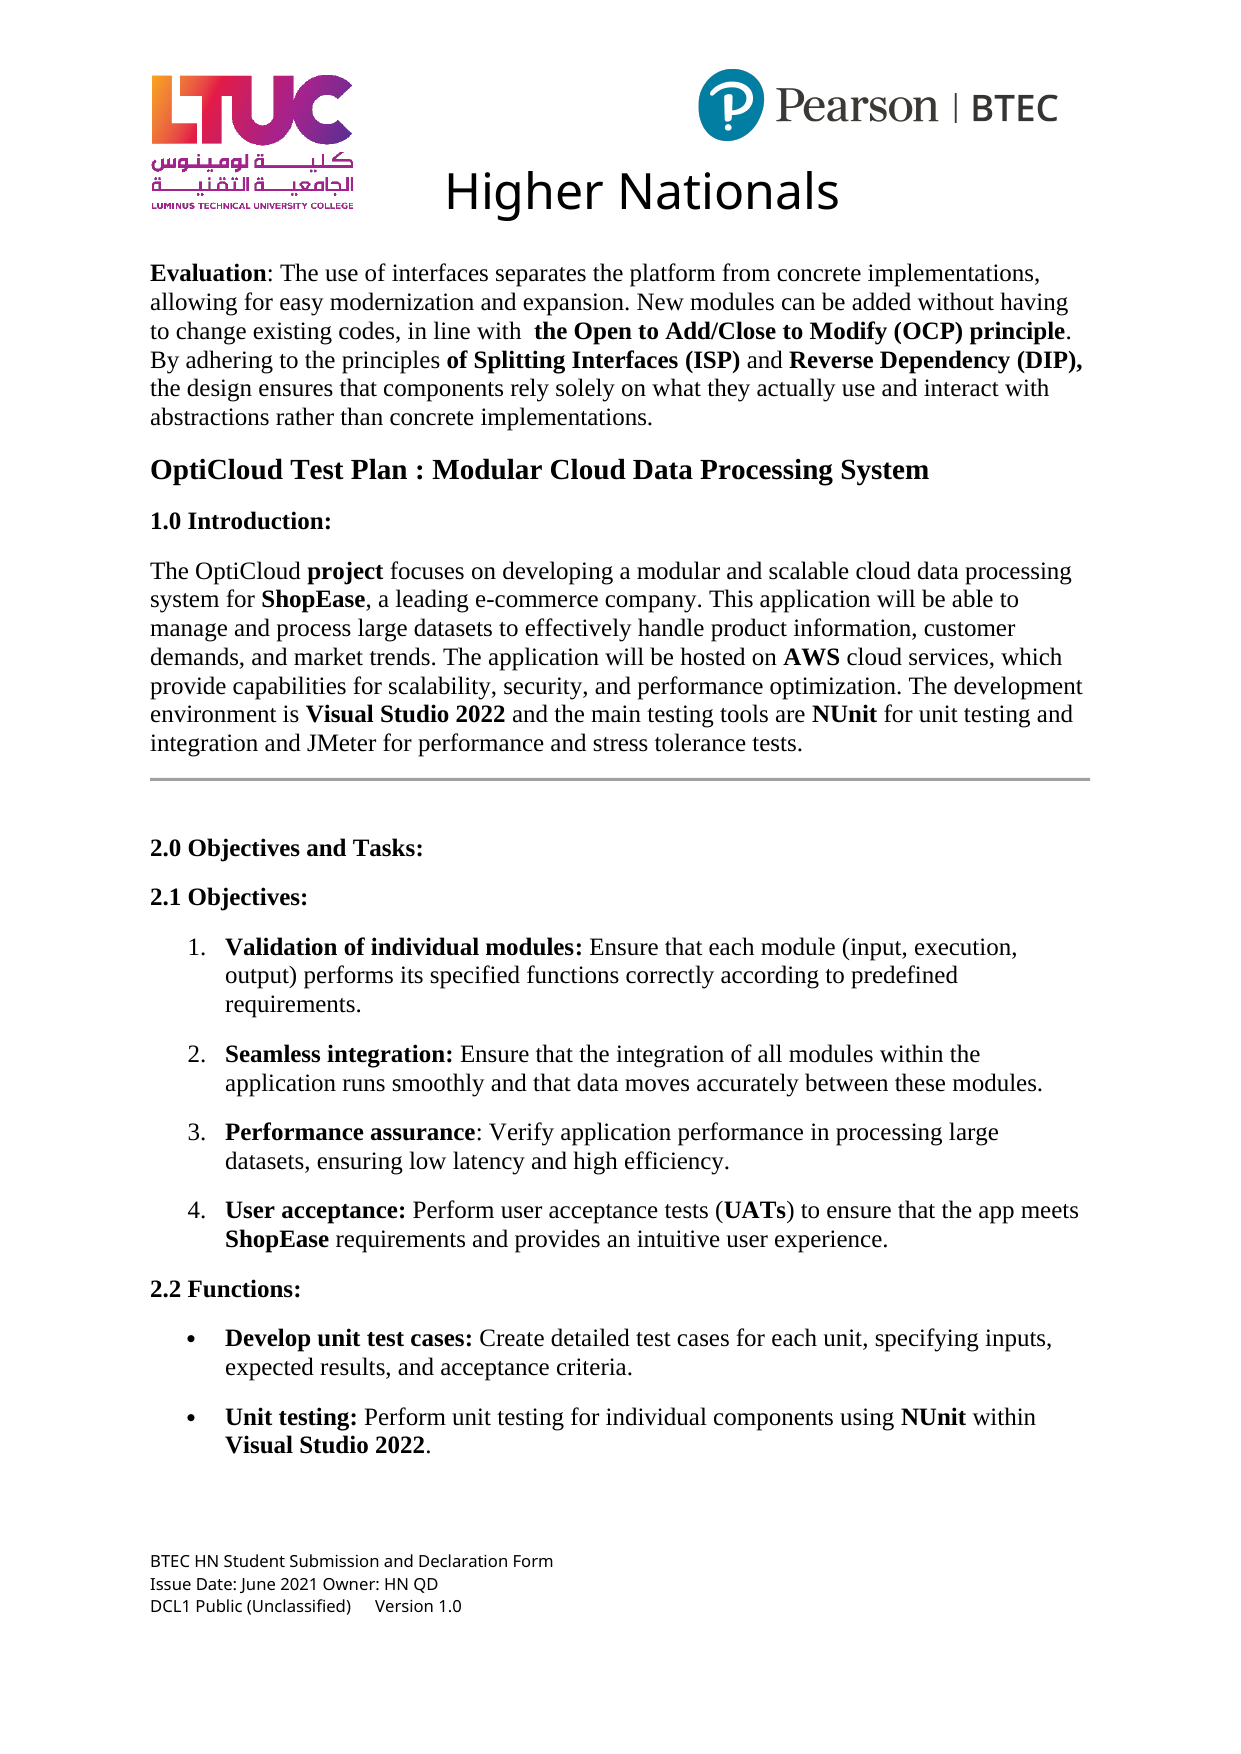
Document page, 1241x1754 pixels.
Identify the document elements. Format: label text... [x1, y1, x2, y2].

list Develop unit test cases: Create detailed test cases for each unit, specifying inputs, expected results, and acceptance criteria. [187, 1323, 1090, 1381]
list Validation of individual modules: Ensure that each module (input, execution, output) performs its specified functions correctly according to predefined requirements. [187, 932, 1090, 1018]
text Evaluation: The use of interfaces separates the platform from concrete implementations, allowing for easy modernization and expansion. New modules can be added without having to change existing codes, in line with the Open to Add/Close to Modify (OCP) principle. By adhering to the principles of Splitting Interfaces (ISP) and Reverse Dependency (DIP), the design ensures that components rely solely on what they actually use and interact with abstractions rather than concrete implementations. [150, 258, 1090, 431]
text 2.1 Objectives: [150, 882, 1090, 911]
text OptiCloud Test Plan : Modular Cloud Data Processing System [150, 452, 1090, 485]
list User acceptance: Perform user acceptance tests (UATs) to ensure that the app meets ShopEase requirements and provides an intuitive user experience. [187, 1196, 1090, 1253]
list Performance assurance: Verify application performance in processing large datasets, ensuring low latency and high efficiency. [187, 1117, 1090, 1175]
picture [690, 61, 1069, 146]
text 2.2 Functions: [150, 1274, 1090, 1303]
text 1.0 Introduction: [150, 506, 1090, 535]
list Seamless integration: Ensure that the integration of all modules within the application runs smoothly and that data moves accurately between these modules. [187, 1039, 1090, 1096]
text The OptiCloud project focuses on developing a modular and scalable cloud data processing system for ShopEase, a leading e-commerce company. This application will be able to manage and process large datasets to effectively handle product information, customer demands, and market trends. The application will be hosted on AWS cloud services, which provide capabilities for scalability, security, and performance optimization. The development environment is Visual Studio 2022 and the main testing tools are NUnit for unit testing and integration and JMeter for performance and stress tolerance tests. [150, 556, 1090, 757]
text 2.0 Objectives and Tasks: [150, 833, 1090, 861]
picture [150, 73, 354, 210]
list Unit testing: Perform unit testing for individual components using NUnit within Visual Studio 2022. [187, 1402, 1090, 1459]
